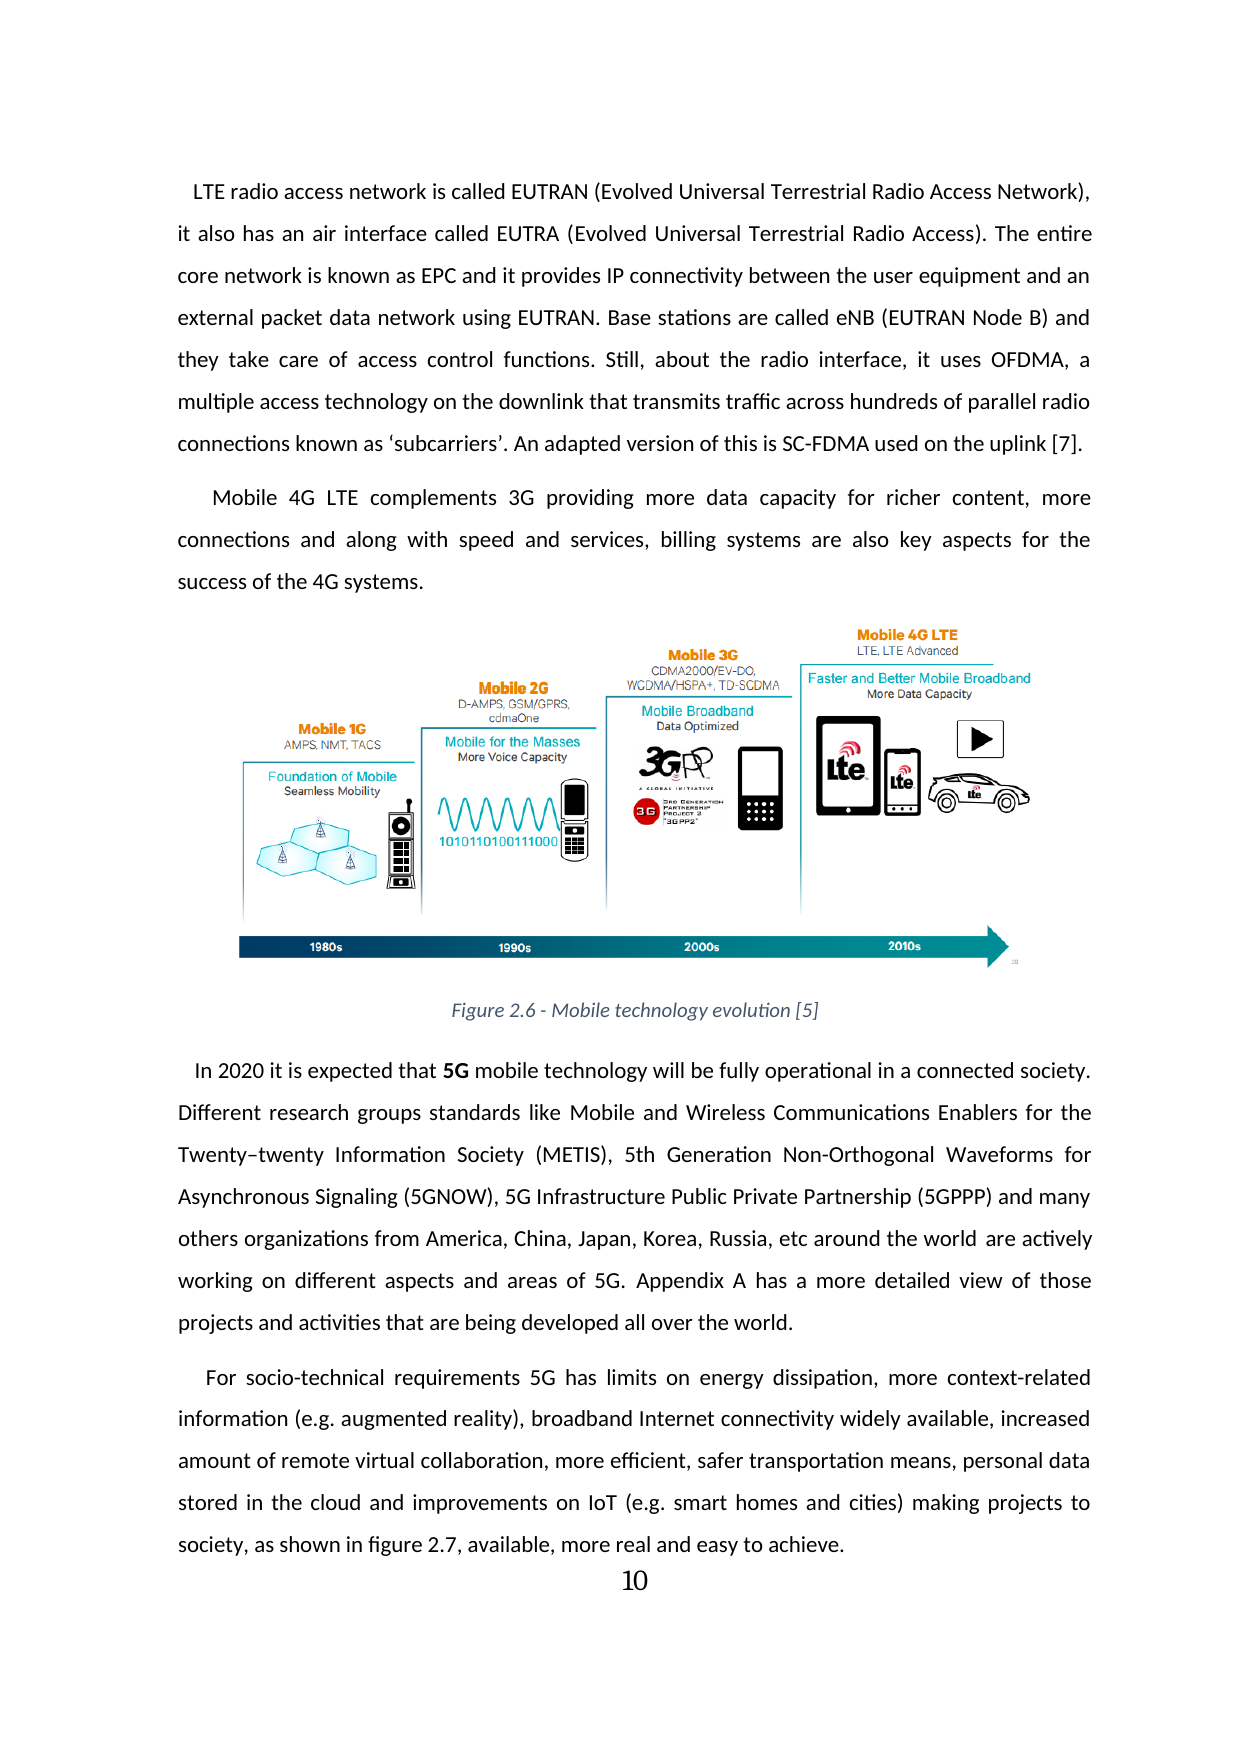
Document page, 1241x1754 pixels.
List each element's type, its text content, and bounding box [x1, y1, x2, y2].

text Mobile 4G LTE complements 3G providing more data capacity for richer content, more connections and along with speed and services, billing systems are also key aspects for the success of the 4G systems. [177, 483, 1092, 596]
picture [231, 622, 1040, 971]
text Figure 2.6 - Mobile technology evolution [5] [178, 997, 1092, 1023]
text LTE radio access network is called EUTRAN (Evolved Universal Terrestrial Radio Access Network), it also has an air interface called EUTRA (Evolved Universal Terrestrial Radio Access). The entire core network is known as EPC and it provides IP connectivity between the user equipment and an external packet data network using EUTRAN. Base stations are called eNB (EUTRAN Node B) and they take care of access control functions. Still, about the radio interface, it uses OFDMA, a multiple access technology on the downlink that transmits traffic across hundreds of parallel radio connections known as ‘subcarriers’. An adapted version of this is SC-FDMA used on the uplink [7]. [177, 177, 1092, 457]
text In 2020 it is expected that 5G mobile technology will be fully operational in a connected society. Different research groups standards like Mobile and Wireless Communications Enablers for the Twenty–twenty Information Society (METIS), 5th Generation Non-Orthogonal Waveforms for Asynchronous Signaling (5GNOW), 5G Infrastructure Public Private Partnership (5GPPP) and many others organizations from America, China, Japan, Korea, Russia, etc around the world are actively working on different aspects and areas of 5G. Appendix A has a more detailed view of those projects and activities that are being developed all over the world. [178, 1056, 1092, 1336]
text For socio-technical requirements 5G has limits on energy dissipation, more context-related information (e.g. augmented reality), broadband Internet connectivity widely available, increased amount of remote virtual collaboration, more efficient, safer transportation means, personal data stored in the cloud and improvements on IoT (e.g. smart homes and cities) making projects to society, as shown in figure 2.7, available, more real and easy to achieve. [178, 1363, 1092, 1558]
